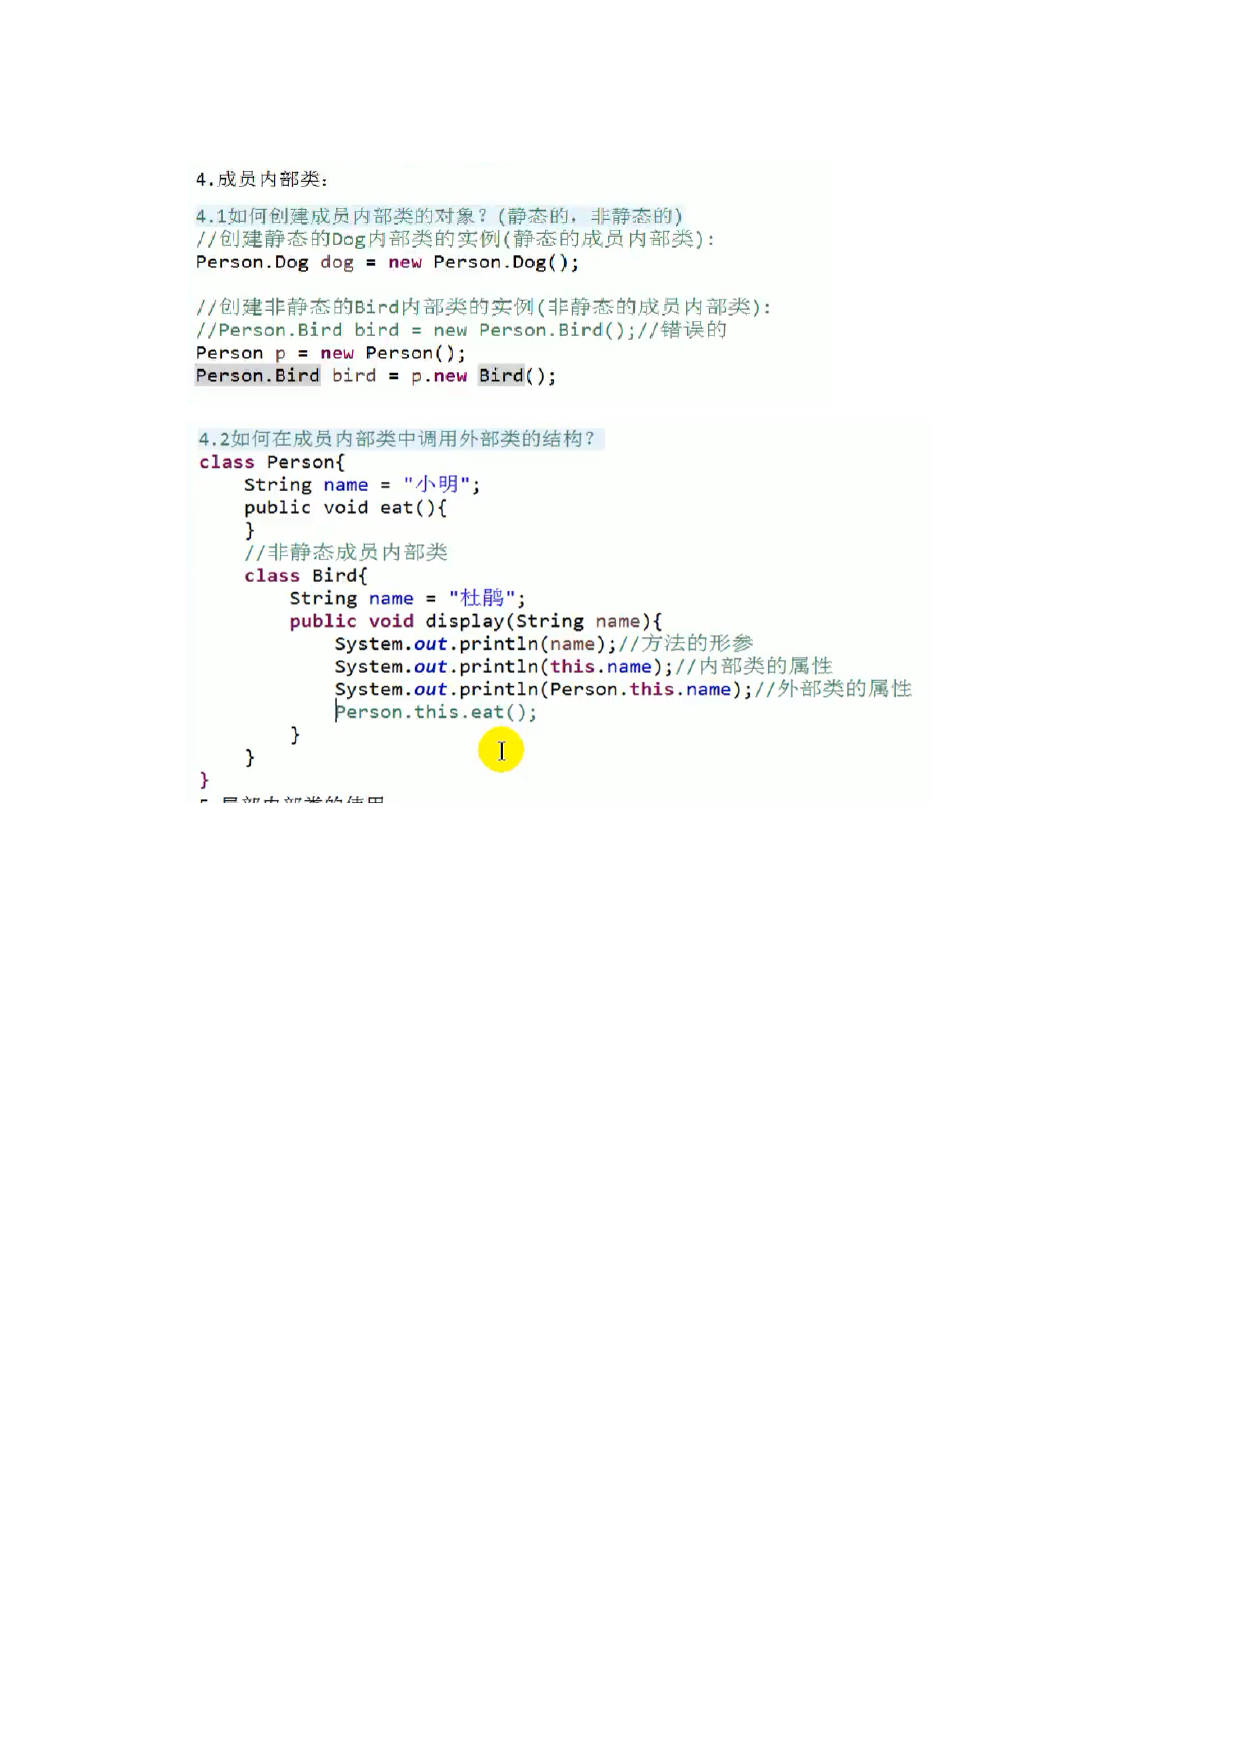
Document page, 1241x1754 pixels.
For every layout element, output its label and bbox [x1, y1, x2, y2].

picture [187, 162, 833, 405]
picture [187, 422, 933, 803]
